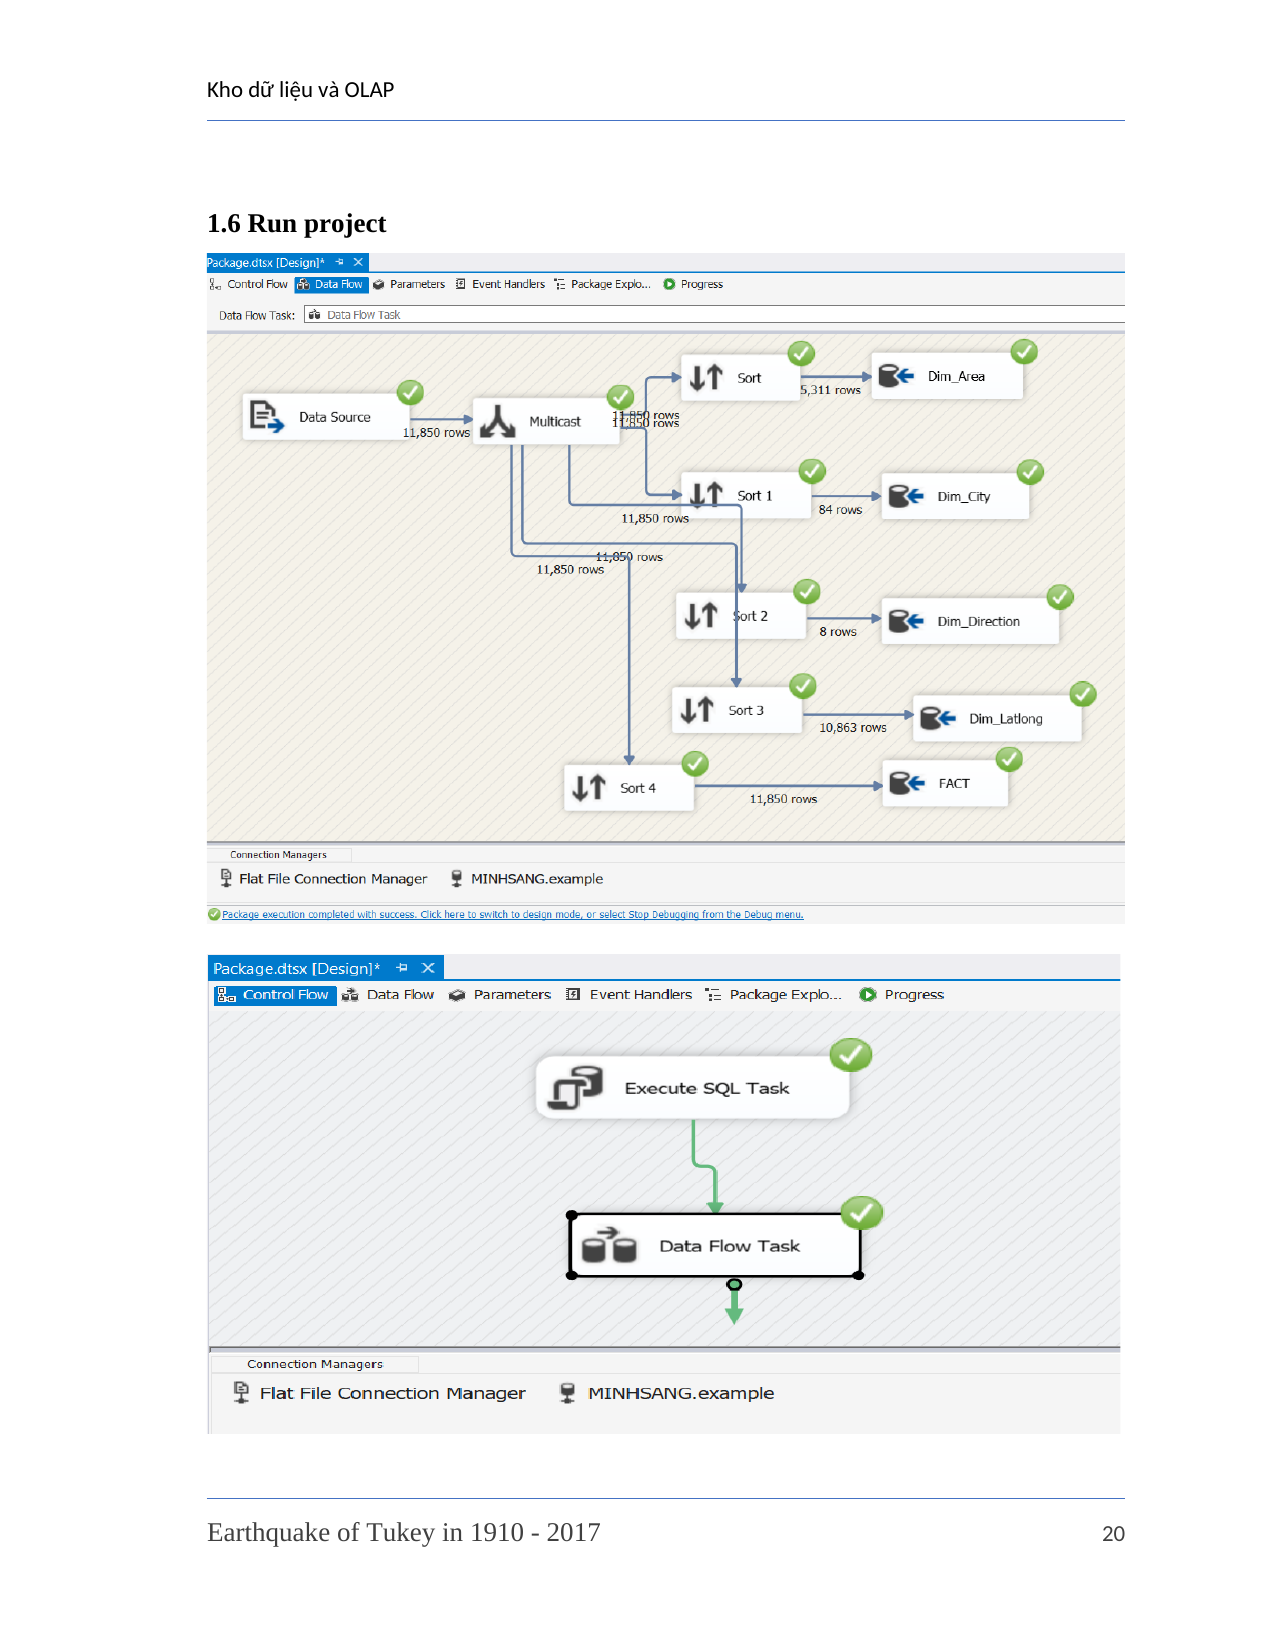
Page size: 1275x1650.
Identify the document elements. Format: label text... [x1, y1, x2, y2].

picture [206, 954, 1121, 1434]
subtitle 1.6 Run project [207, 207, 1125, 238]
picture [206, 253, 1125, 924]
